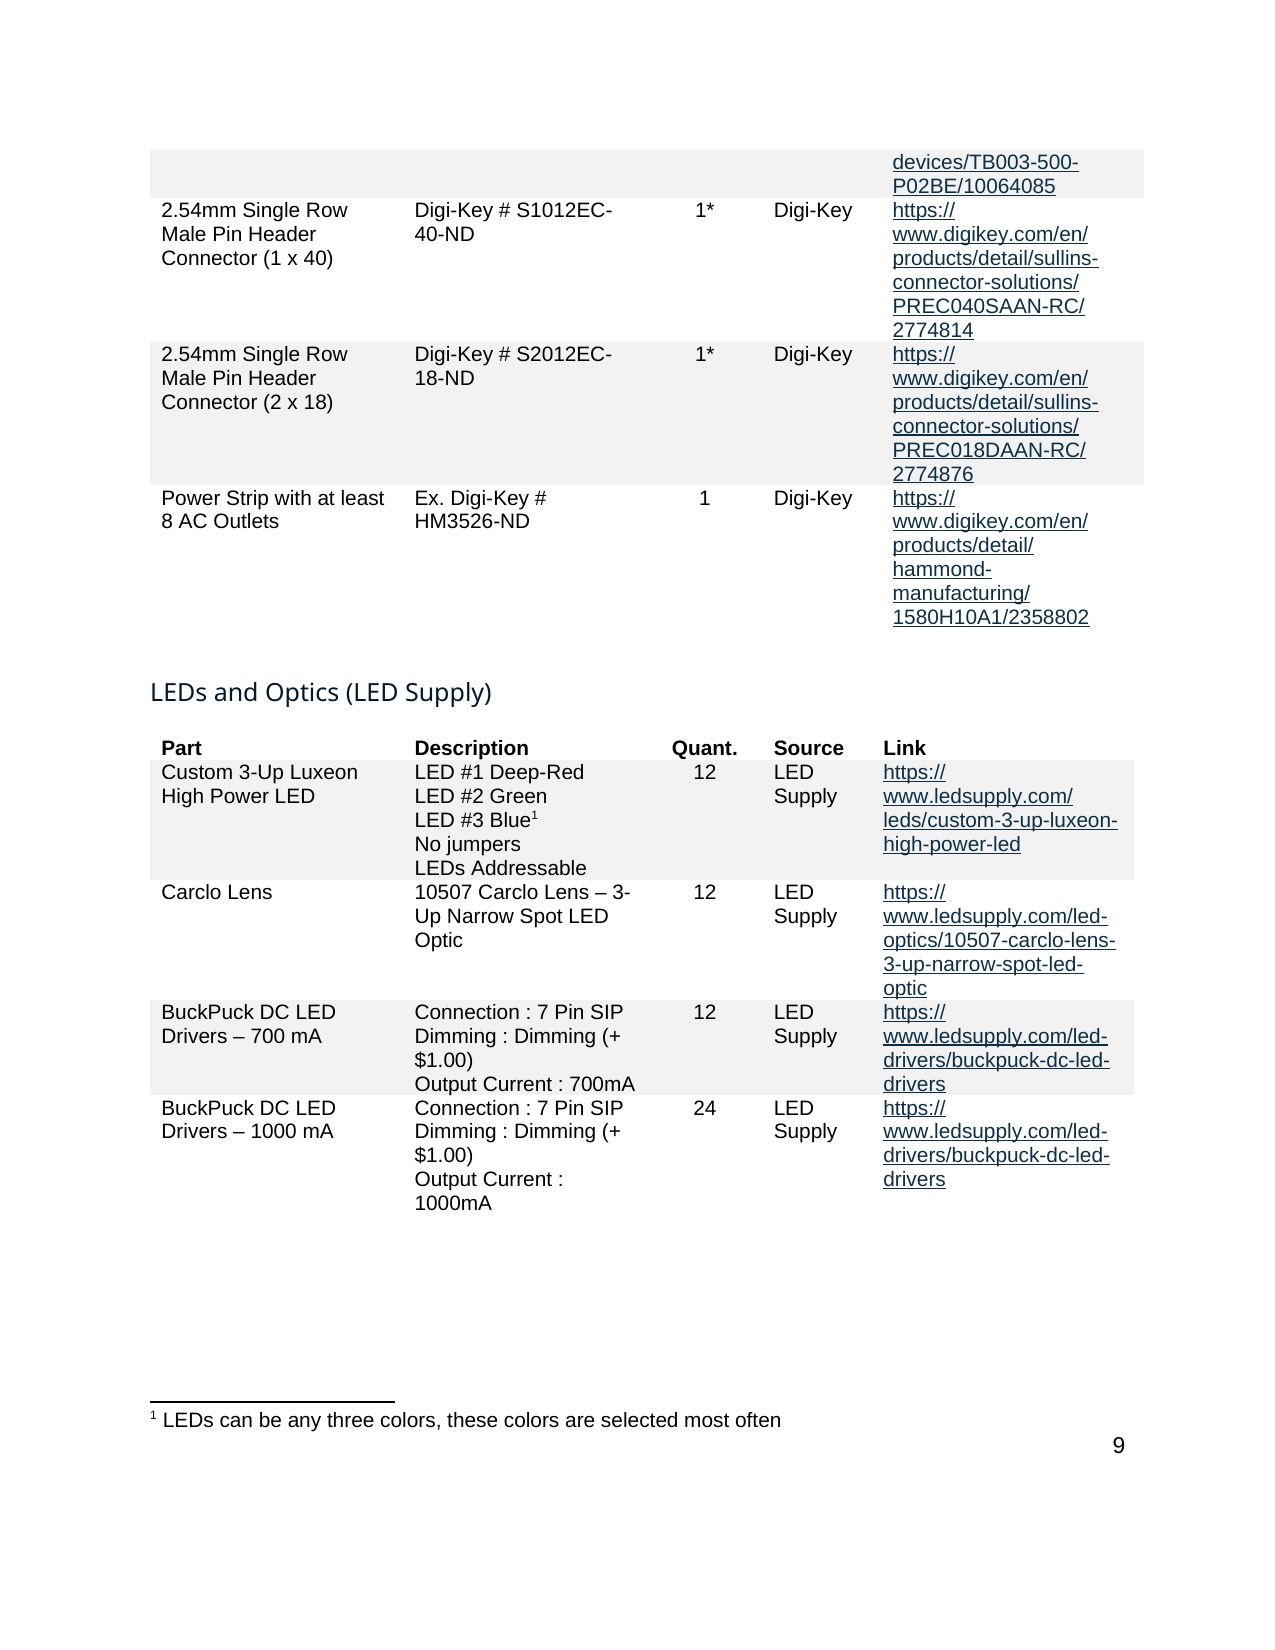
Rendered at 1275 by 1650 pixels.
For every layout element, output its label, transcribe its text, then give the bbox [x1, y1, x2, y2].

table_cell Carclo Lens [150, 880, 403, 999]
table_cell 12 [647, 760, 762, 880]
table_cell LED Supply [762, 760, 872, 880]
table_cell BuckPuck DC LED Drivers – 1000 mA [150, 1095, 403, 1215]
table_cell https://www.ledsupply.com/led-optics/10507-carclo-lens-3-up-narrow-spot-led-optic [872, 880, 1134, 999]
table_cell https://www.ledsupply.com/leds/custom-3-up-luxeon-high-power-led [872, 760, 1134, 880]
table_cell 24 [647, 1095, 762, 1215]
table_cell 12 [647, 880, 762, 999]
table_header Source [762, 736, 872, 760]
table_header Description [403, 736, 647, 760]
table_cell BuckPuck DC LED Drivers – 700 mA [150, 1000, 403, 1095]
table_cell LED #1 Deep-Red LED #2 Green LED #3 Blue No jumpers LEDs Addressable [403, 760, 647, 880]
table_header Part [150, 736, 403, 760]
table_cell Custom 3-Up Luxeon High Power LED [150, 760, 403, 880]
table_cell 12 [647, 1000, 762, 1095]
table_cell https://www.ledsupply.com/led-drivers/buckpuck-dc-led-drivers [872, 1095, 1134, 1215]
table_cell https://www.ledsupply.com/led-drivers/buckpuck-dc-led-drivers [872, 1000, 1134, 1095]
table_header Quant. [647, 736, 762, 760]
table_cell Connection : 7 Pin SIP Dimming : Dimming (+$1.00) Output Current : 1000mA [403, 1095, 647, 1215]
table_cell LED Supply [762, 1000, 872, 1095]
table_header Link [872, 736, 1134, 760]
table_cell 10507 Carclo Lens – 3-Up Narrow Spot LED Optic [403, 880, 647, 999]
table_cell LED Supply [762, 1095, 872, 1215]
table_cell Connection : 7 Pin SIP Dimming : Dimming (+$1.00) Output Current : 700mA [403, 1000, 647, 1095]
table_cell LED Supply [762, 880, 872, 999]
